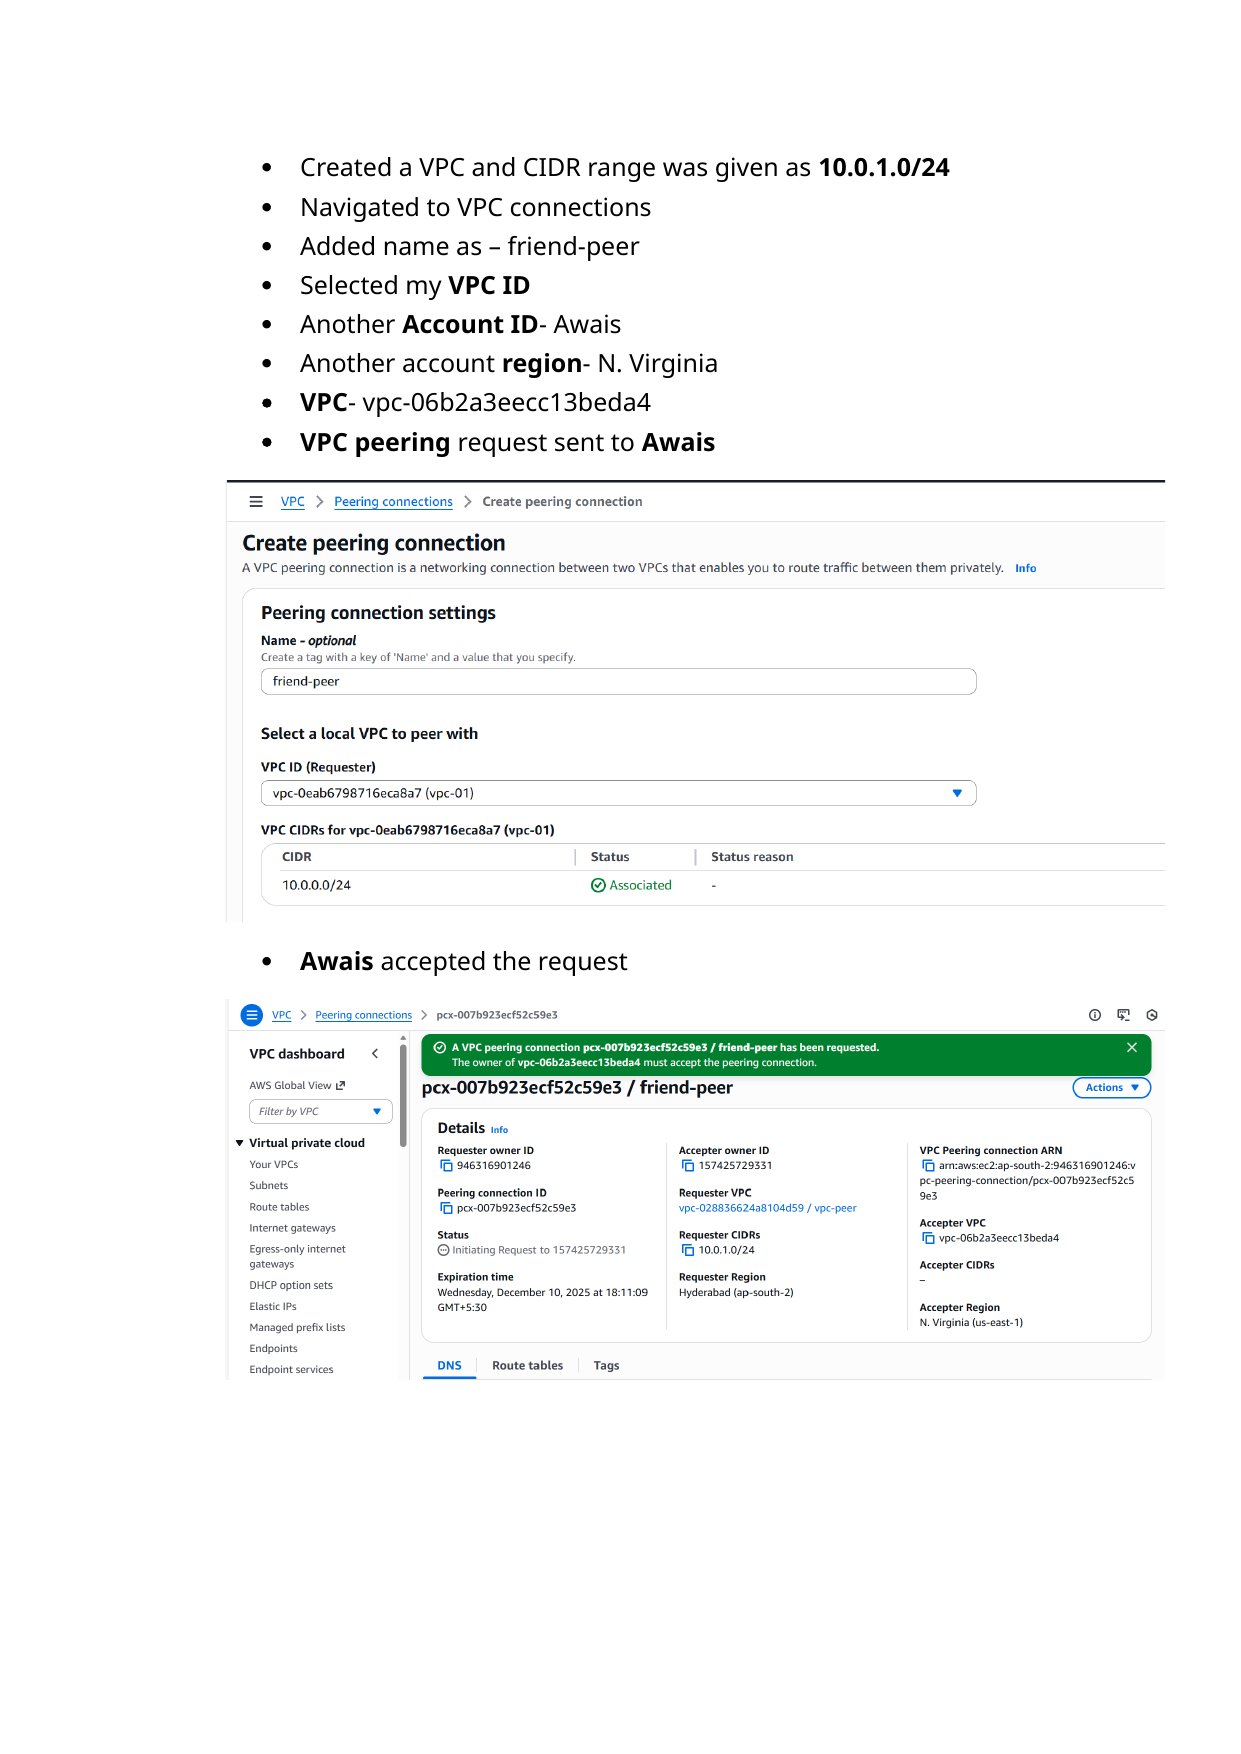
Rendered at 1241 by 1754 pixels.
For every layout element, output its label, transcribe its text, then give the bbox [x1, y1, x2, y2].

list Navigated to VPC connections [262, 189, 1090, 223]
list Selected my VPC ID [262, 267, 1090, 302]
picture [225, 480, 1166, 922]
list Created a VPC and CIDR range was given as 10.0.1.0/24 [262, 150, 1090, 184]
list VPC peering request sent to Awais [262, 424, 1090, 458]
list Another account region- N. Virginia [262, 346, 1090, 380]
list Added name as – friend-peer [262, 228, 1090, 262]
list VPC- vpc-06b2a3eecc13beda4 [262, 385, 1090, 419]
picture [225, 999, 1166, 1380]
list Awais accepted the request [262, 943, 1090, 978]
list Another Account ID- Awais [262, 307, 1090, 341]
